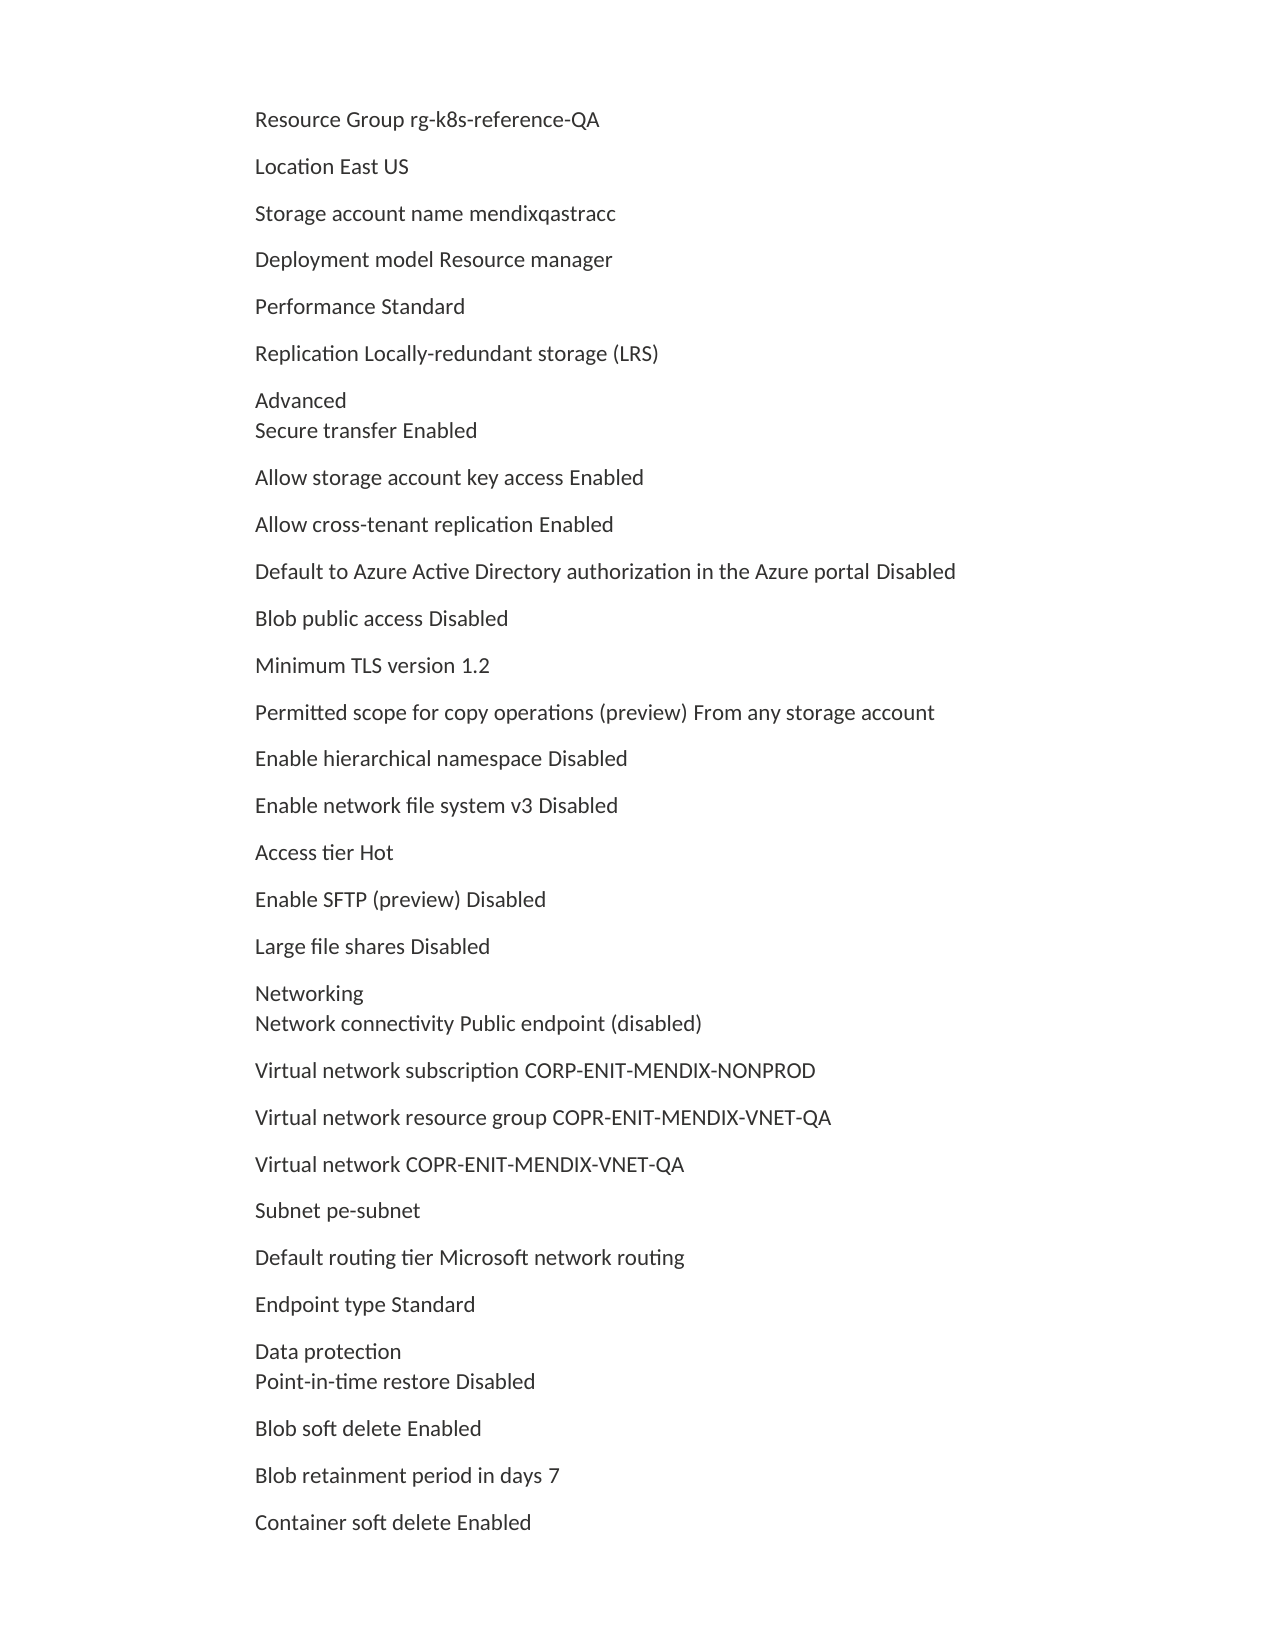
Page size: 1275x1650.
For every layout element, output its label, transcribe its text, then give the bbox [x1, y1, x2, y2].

text Storage account name mendixqastracc [255, 199, 1170, 227]
text Access tier Hot [255, 838, 1170, 866]
subtitle Networking [180, 979, 1170, 1007]
text Enable hierarchical namespace Disabled [255, 744, 1170, 773]
text Virtual network COPR-ENIT-MENDIX-VNET-QA [255, 1150, 1170, 1178]
text Blob retainment period in days 7 [255, 1461, 1170, 1489]
text Deployment model Resource manager [255, 246, 1170, 274]
text Network connectivity Public endpoint (disabled) [255, 1009, 1170, 1037]
text Secure transfer Enabled [255, 416, 1170, 444]
text Point-in-time restore Disabled [255, 1367, 1170, 1396]
text Default routing tier Microsoft network routing [255, 1243, 1170, 1272]
text Resource Group rg-k8s-reference-QA [255, 105, 1170, 133]
subtitle Advanced [180, 386, 1170, 414]
text Enable SFTP (preview) Disabled [255, 885, 1170, 913]
text Subnet pe-subnet [255, 1197, 1170, 1225]
text Endpoint type Standard [255, 1290, 1170, 1318]
text Minimum TLS version 1.2 [255, 651, 1170, 679]
text Location East US [255, 152, 1170, 180]
text Blob public access Disabled [255, 604, 1170, 632]
text Large file shares Disabled [255, 932, 1170, 960]
text Blob soft delete Enabled [255, 1414, 1170, 1442]
text Permitted scope for copy operations (preview) From any storage account [255, 698, 1170, 726]
text Container soft delete Enabled [255, 1508, 1170, 1536]
text Enable network file system v3 Disabled [255, 791, 1170, 819]
text Virtual network subscription CORP-ENIT-MENDIX-NONPROD [255, 1056, 1170, 1084]
text Virtual network resource group COPR-ENIT-MENDIX-VNET-QA [255, 1103, 1170, 1131]
text Allow storage account key access Enabled [255, 463, 1170, 491]
text Replication Locally-redundant storage (LRS) [255, 339, 1170, 367]
subtitle Data protection [180, 1337, 1170, 1365]
text Performance Standard [255, 292, 1170, 321]
text Allow cross-tenant replication Enabled [255, 510, 1170, 538]
text Default to Azure Active Directory authorization in the Azure portal Disabled [255, 557, 1170, 585]
